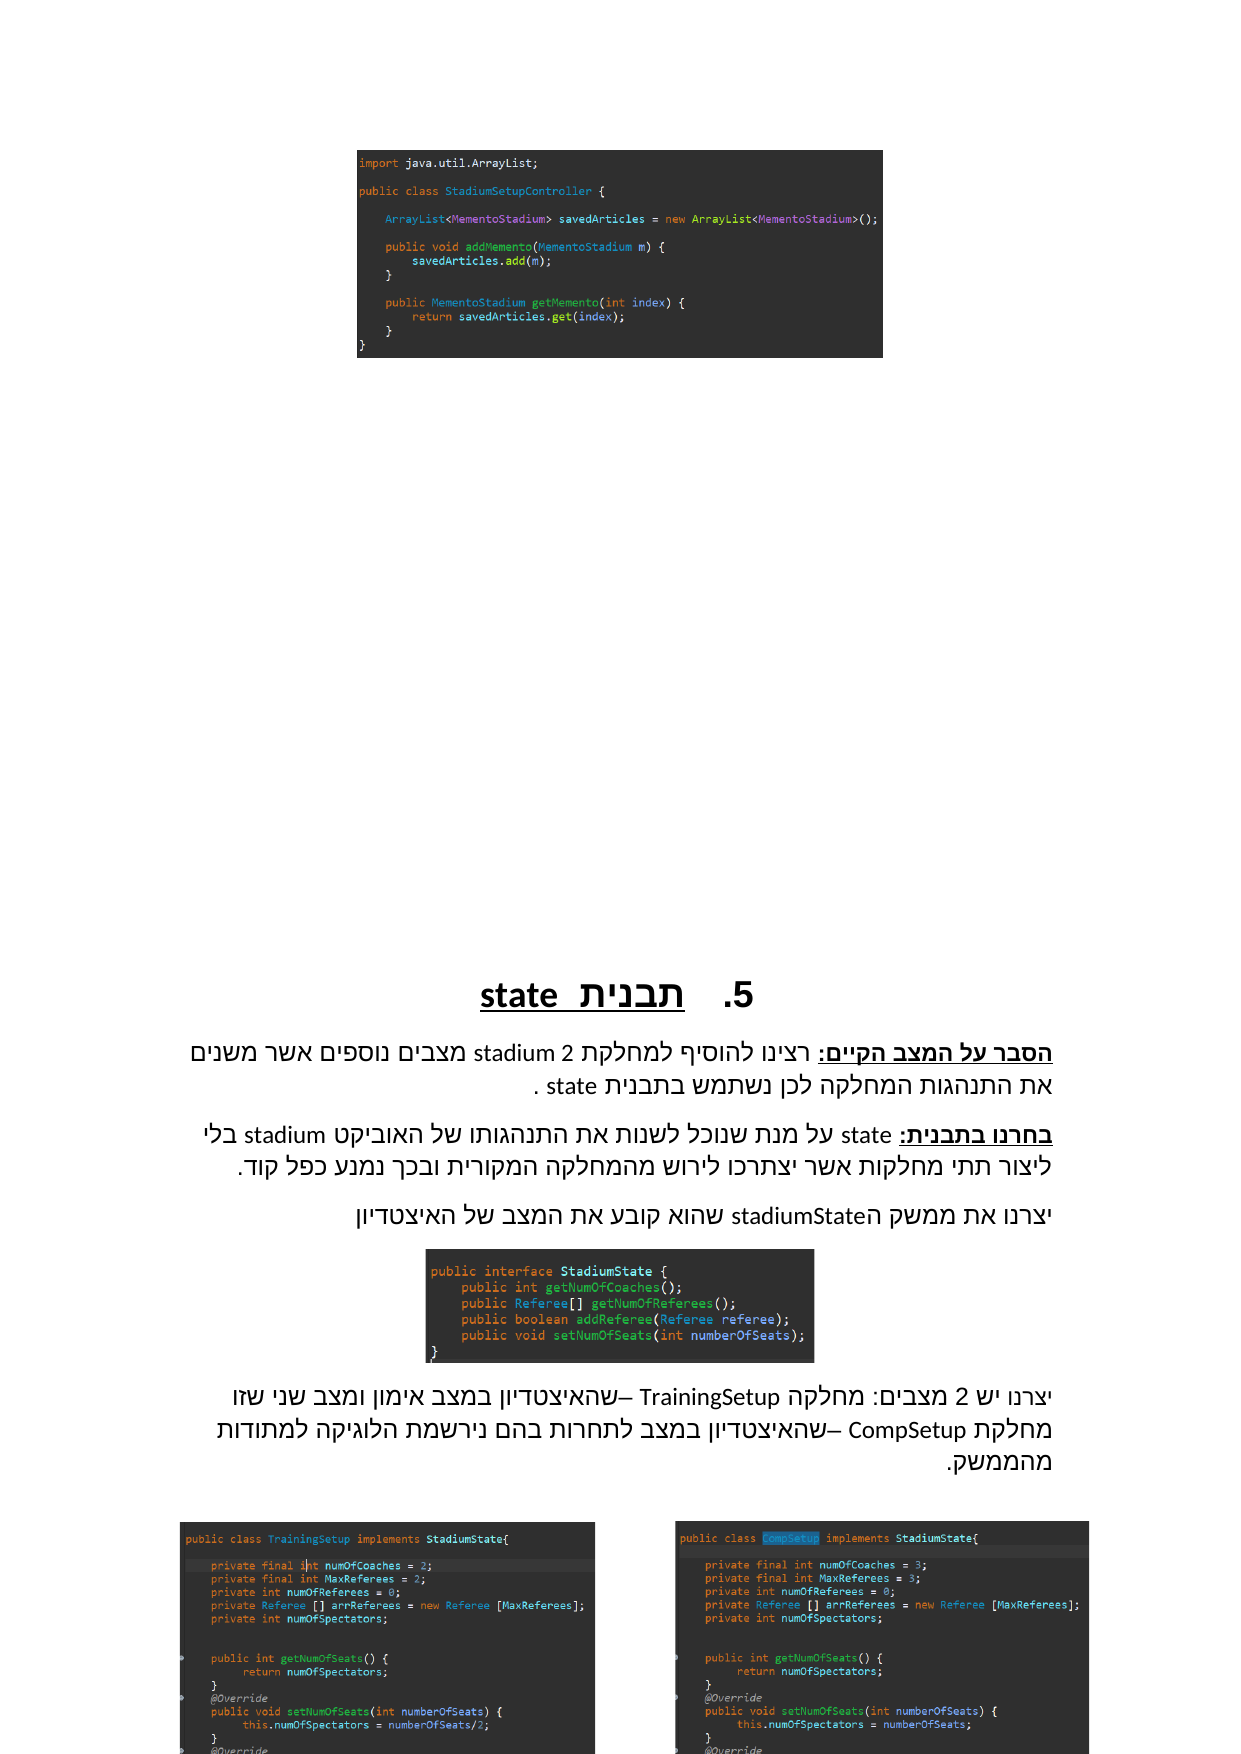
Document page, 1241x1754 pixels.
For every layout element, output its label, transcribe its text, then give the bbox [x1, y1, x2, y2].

text הסבר על המצב הקיים: רצינו להוסיף למחלקת stadium 2 מצבים נוספים אשר משנים את התנהגות המחלקה לכן נשתמש בתבנית state . [187, 1037, 1053, 1100]
picture [675, 1521, 1090, 1754]
text בחרנו בתבנית: state על מנת שנוכל לשנות את התנהגותו של האוביקט stadium בלי ליצור תתי מחלקות אשר יצתרכו לירוש מהמחלקה המקורית ובכך נמנע כפל קוד. [187, 1119, 1053, 1181]
picture [357, 150, 883, 358]
text יצרנו יש 2 מצבים: מחלקה TrainingSetup –שהאיצטדיון במצב אימון ומצב שני שזו מחלקת CompSetup –שהאיצטדיון במצב לתחרות בהם נירשמת הלוגיקה למתודות מהממשק. [187, 1381, 1053, 1475]
picture [425, 1249, 815, 1363]
picture [179, 1522, 596, 1754]
list תבנית state [187, 971, 1015, 1017]
text יצרנו את ממשק הstadiumState שהוא קובע את המצב של האיצטדיון [187, 1200, 1053, 1231]
